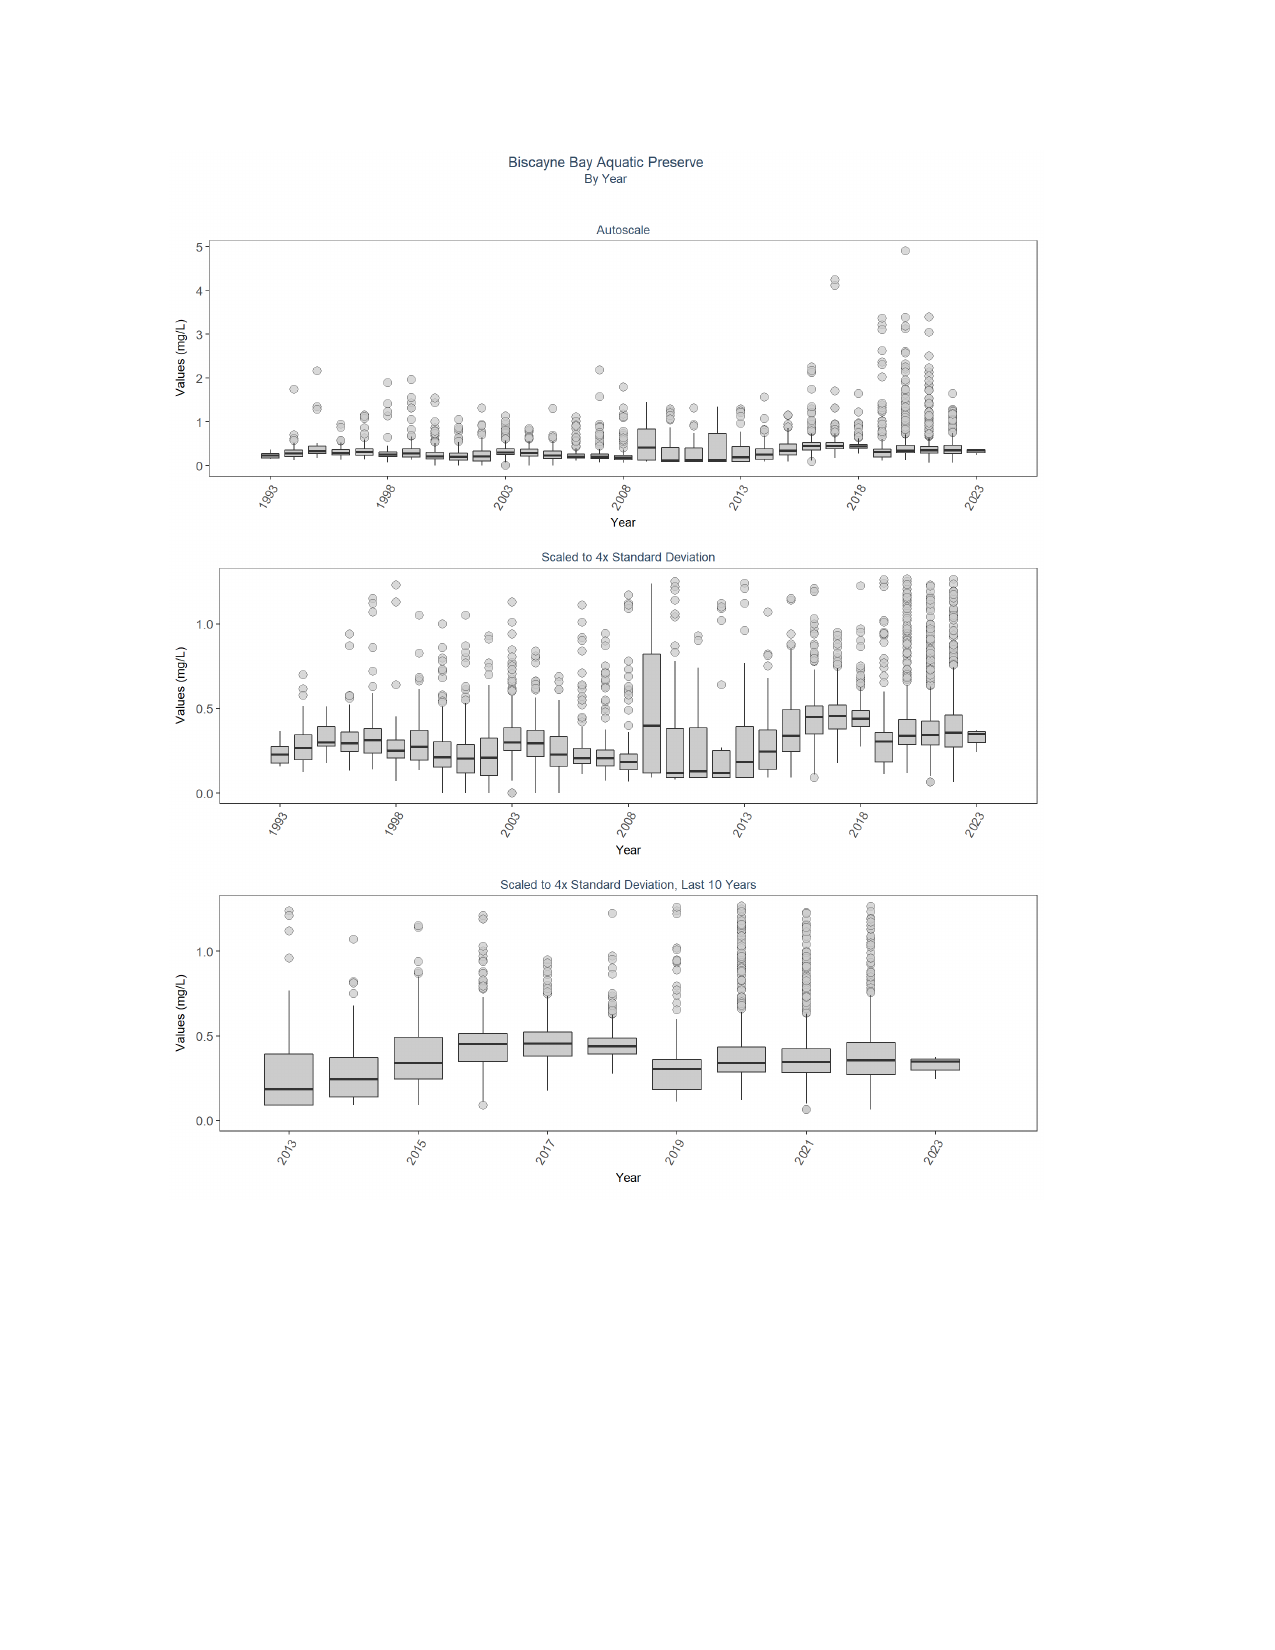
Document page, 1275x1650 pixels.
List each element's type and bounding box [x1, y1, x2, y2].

picture [168, 150, 1044, 1200]
